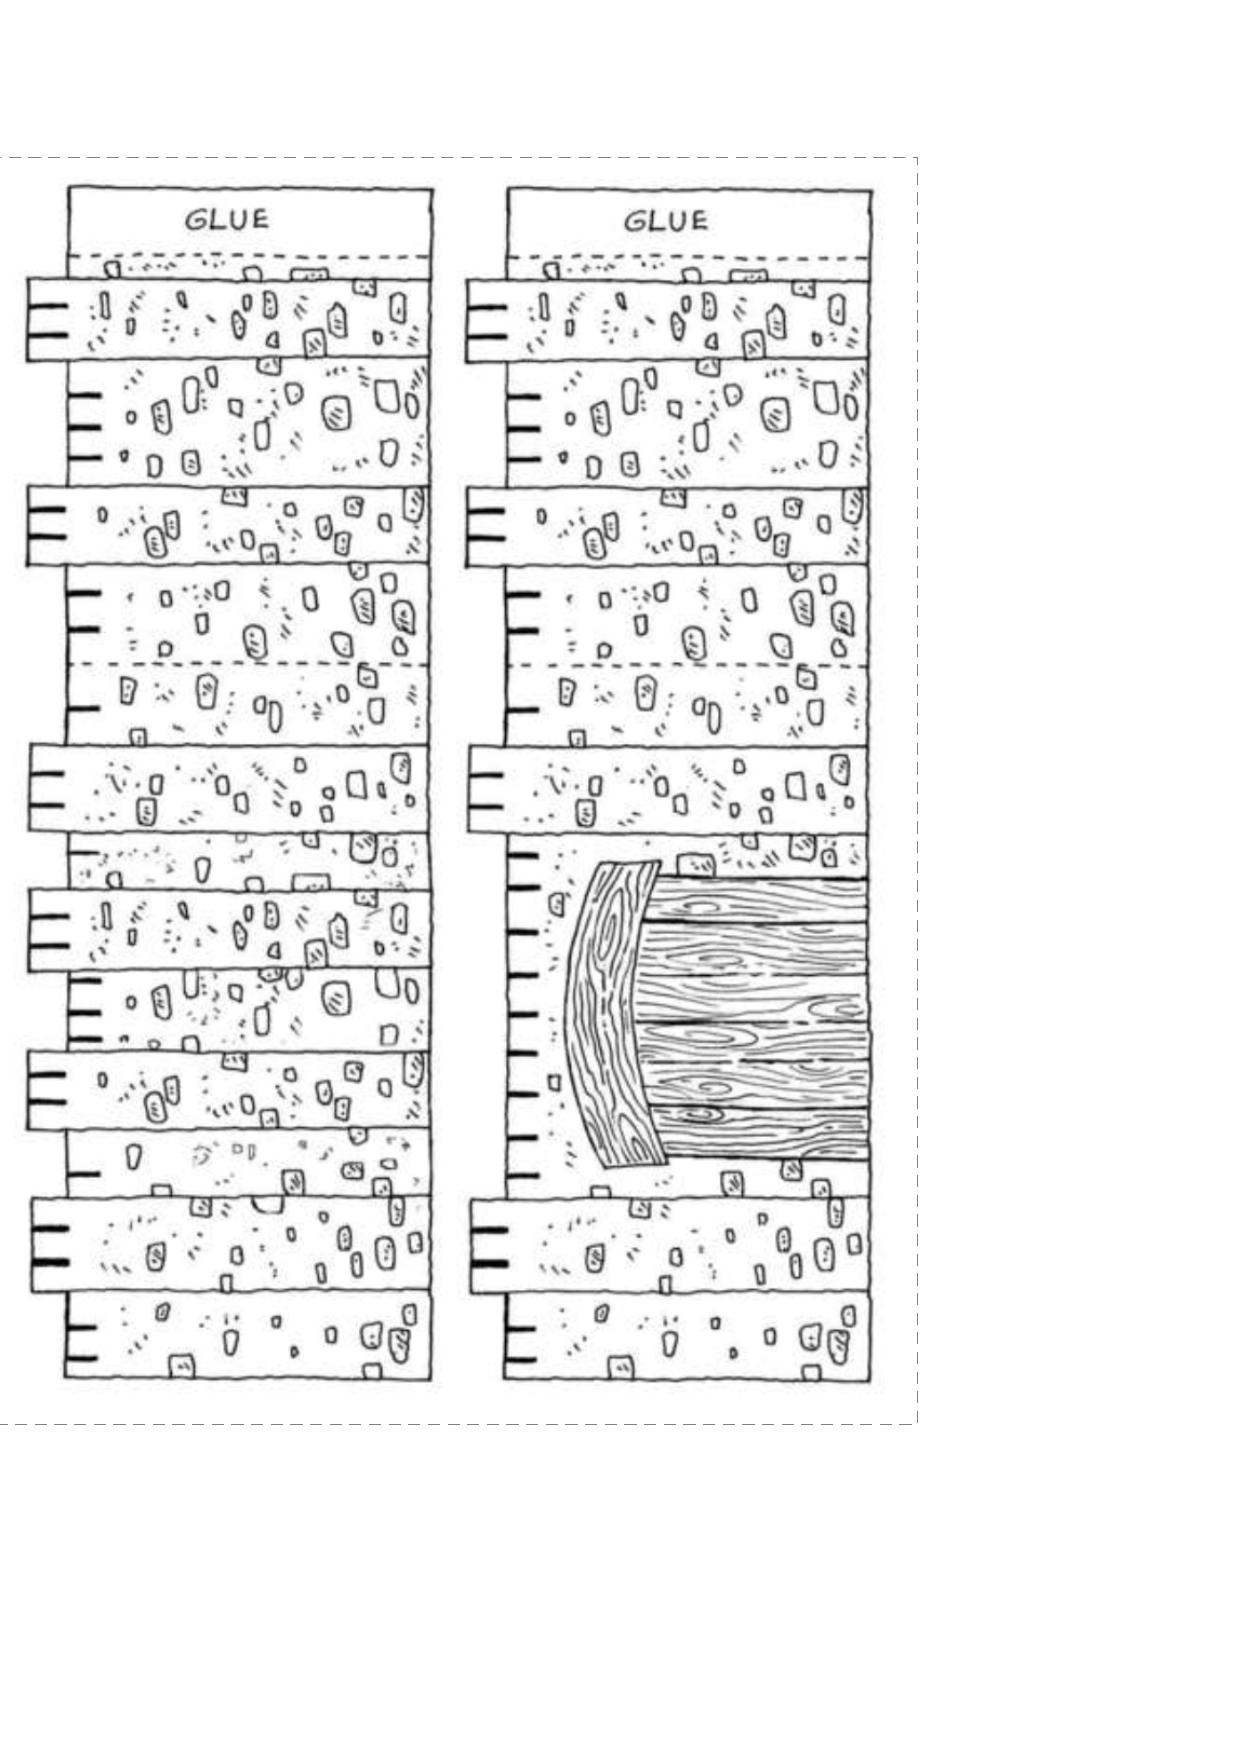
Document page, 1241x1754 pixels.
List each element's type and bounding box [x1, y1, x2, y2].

picture [0, 159, 918, 1423]
